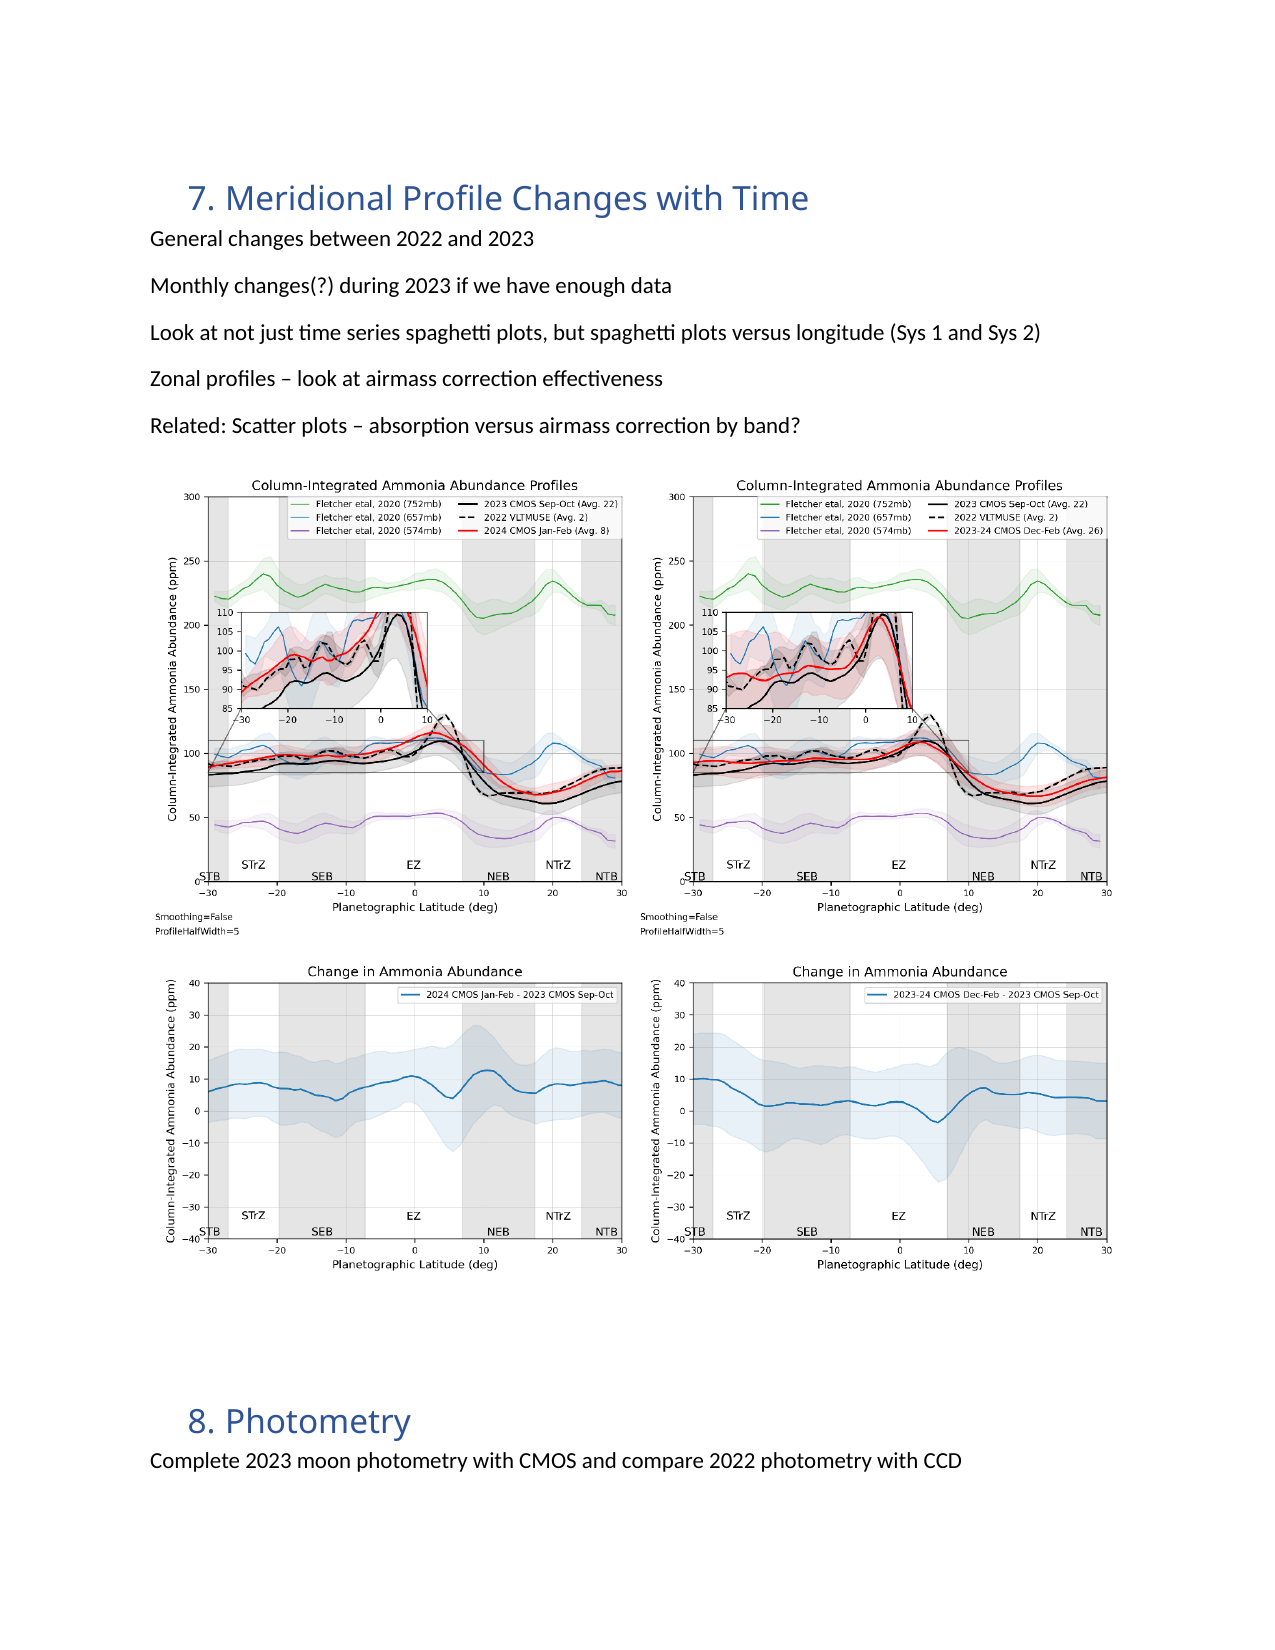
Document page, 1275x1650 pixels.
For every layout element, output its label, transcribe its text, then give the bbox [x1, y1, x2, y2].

subtitle Meridional Profile Changes with Time [187, 175, 1125, 220]
text Related: Scatter plots – absorption versus airmass correction by band? [150, 411, 1125, 439]
subtitle Photometry [187, 1398, 1125, 1443]
picture [635, 458, 1116, 939]
picture [150, 957, 630, 1277]
text Zonal profiles – look at airmass correction effectiveness [150, 364, 1125, 393]
text Complete 2023 moon photometry with CMOS and compare 2022 photometry with CCD [150, 1447, 1125, 1474]
picture [150, 458, 630, 939]
text Look at not just time series spaghetti plots, but spaghetti plots versus longitude (Sys 1 and Sys 2) [150, 318, 1125, 346]
text Monthly changes(?) during 2023 if we have enough data [150, 271, 1125, 299]
text General changes between 2022 and 2023 [150, 224, 1125, 252]
picture [635, 957, 1116, 1277]
